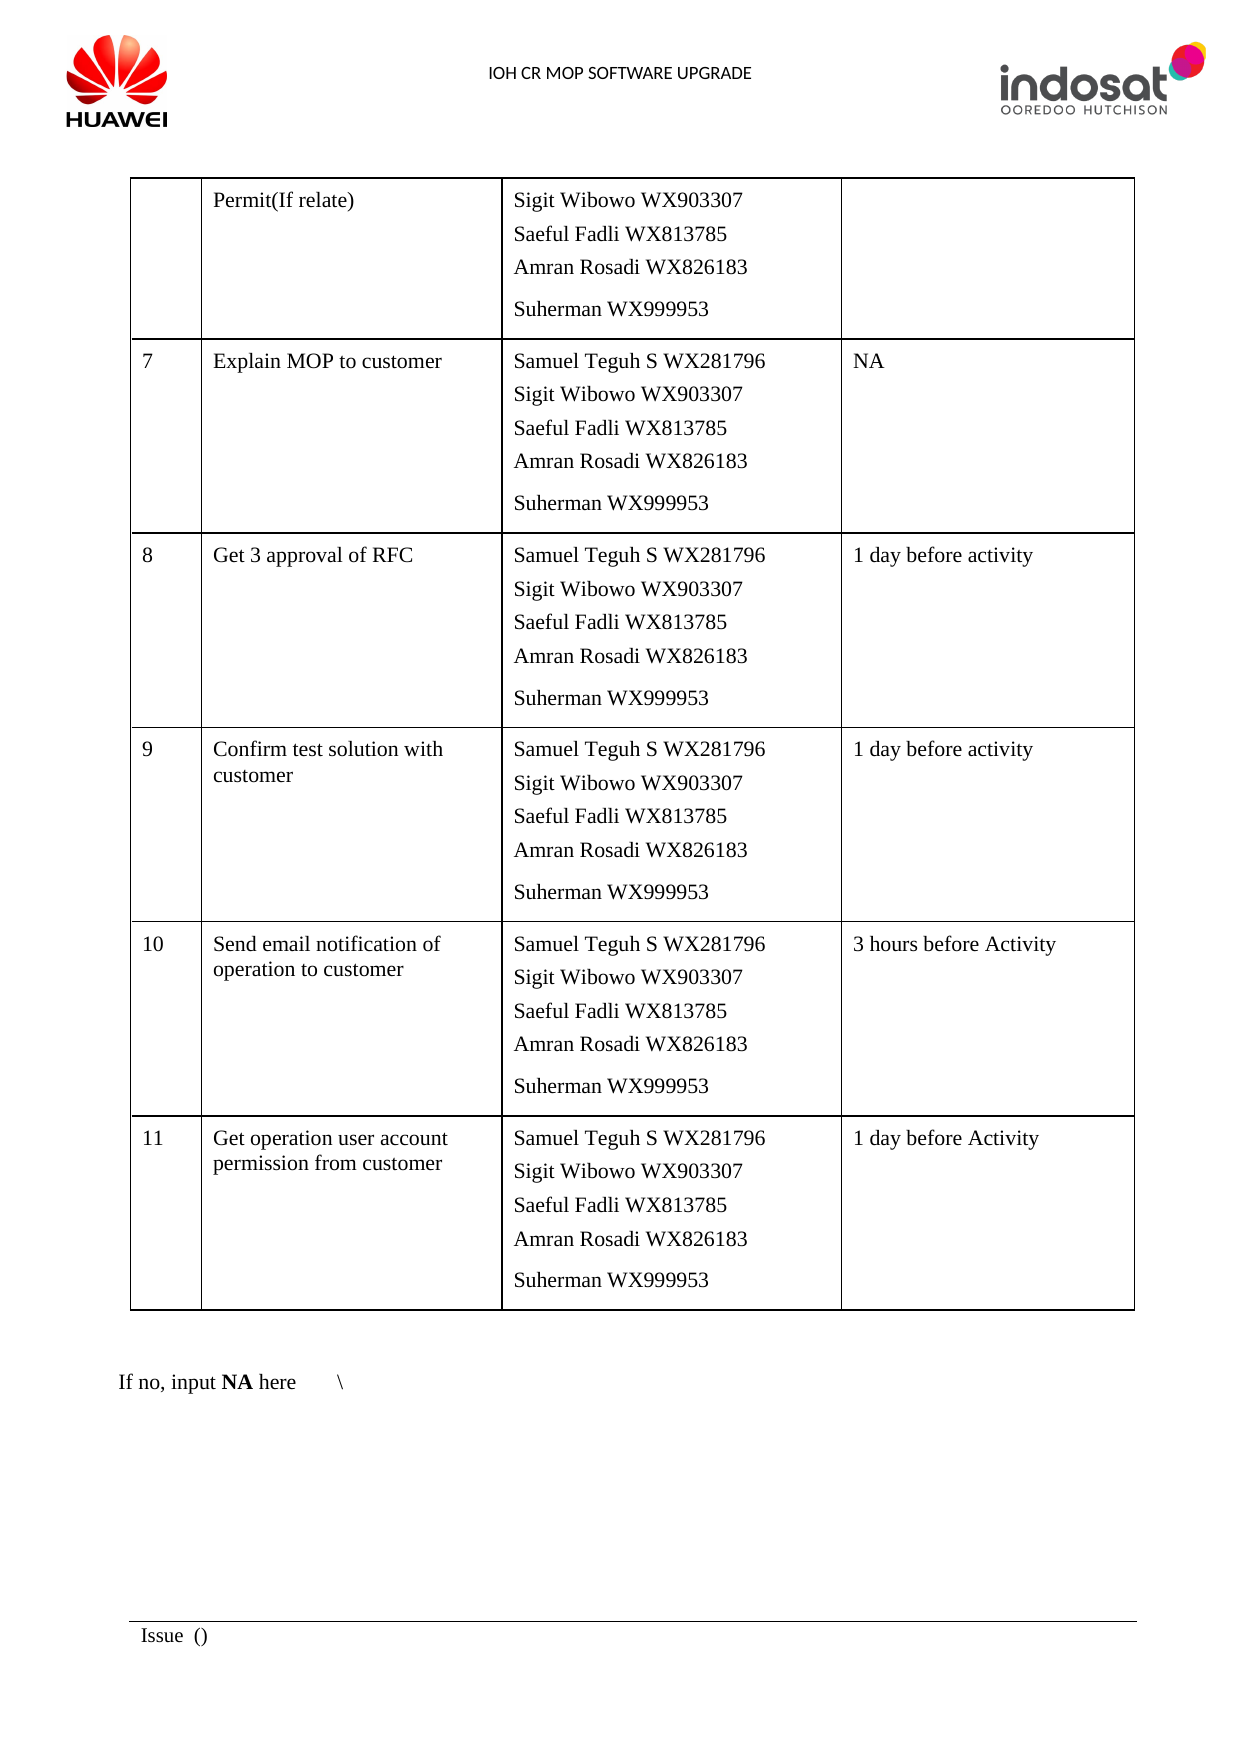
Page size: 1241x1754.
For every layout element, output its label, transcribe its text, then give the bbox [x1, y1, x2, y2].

table_cell 1 day before activity [842, 534, 1134, 726]
table_cell Confirm test solution with customer [202, 728, 501, 921]
table_cell 8 [131, 533, 201, 726]
table_cell Send email notification of operation to customer [202, 922, 501, 1115]
text If no, input NA here \ [118, 1369, 1122, 1394]
table_cell 11 [131, 1116, 201, 1309]
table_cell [842, 179, 1134, 338]
picture [967, 35, 1207, 123]
table_cell 10 [131, 922, 201, 1115]
table_cell Explain MOP to customer [202, 340, 501, 532]
table_cell 7 [131, 339, 201, 532]
table_cell NA [842, 340, 1134, 532]
table_cell Samuel Teguh S WX281796 Sigit Wibowo WX903307 Saeful Fadli WX813785 Amran Rosadi WX826183 Suherman WX999953 [503, 728, 841, 921]
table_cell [503, 179, 841, 338]
table_cell Samuel Teguh S WX281796 Sigit Wibowo WX903307 Saeful Fadli WX813785 Amran Rosadi WX826183 Suherman WX999953 [503, 922, 841, 1115]
table_cell 6 [131, 179, 201, 338]
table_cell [202, 179, 501, 338]
table_cell 3 hours before Activity [842, 922, 1134, 1115]
table_cell Get operation user account permission from customer [202, 1117, 501, 1309]
table_cell 1 day before activity [842, 728, 1134, 921]
picture [66, 35, 167, 127]
table_cell Samuel Teguh S WX281796 Sigit Wibowo WX903307 Saeful Fadli WX813785 Amran Rosadi WX826183 Suherman WX999953 [503, 340, 841, 532]
table_cell 1 day before Activity [842, 1117, 1134, 1309]
table_cell Samuel Teguh S WX281796 Sigit Wibowo WX903307 Saeful Fadli WX813785 Amran Rosadi WX826183 Suherman WX999953 [503, 1117, 841, 1309]
table_cell Samuel Teguh S WX281796 Sigit Wibowo WX903307 Saeful Fadli WX813785 Amran Rosadi WX826183 Suherman WX999953 [503, 534, 841, 726]
table_cell 9 [131, 728, 201, 921]
table_cell Get 3 approval of RFC [202, 534, 501, 726]
